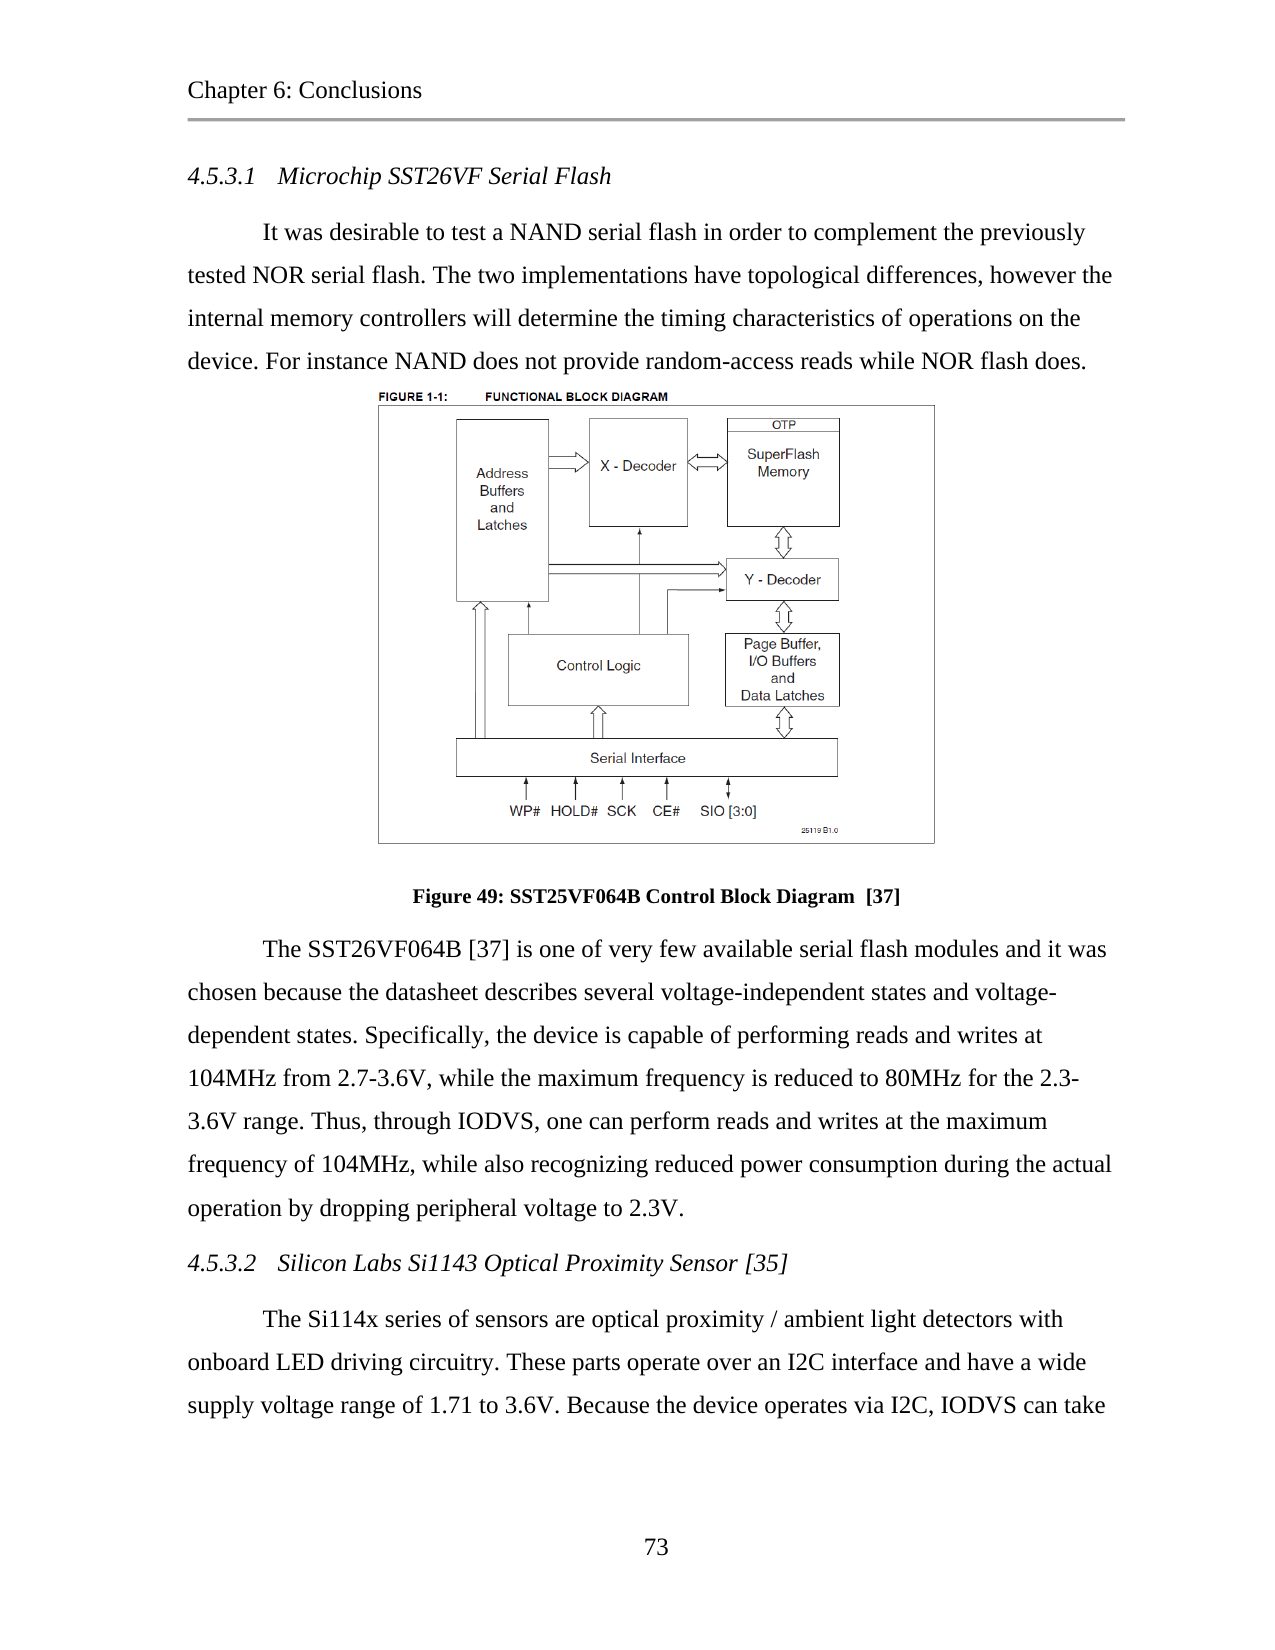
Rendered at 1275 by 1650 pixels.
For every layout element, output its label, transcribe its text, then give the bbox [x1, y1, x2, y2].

subtitle Microchip SST26VF Serial Flash [187, 161, 1125, 190]
subtitle Silicon Labs Si1143 Optical Proximity Sensor [187, 1248, 1125, 1277]
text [187, 1304, 1125, 1419]
picture [377, 389, 935, 845]
text It was desirable to test a NAND serial flash in order to complement the previously tested NOR serial flash. The two implementations have topological differences, however the internal memory controllers will determine the timing characteristics of operations on the device. For instance NAND does not provide random-access reads while NOR flash does. [187, 217, 1125, 375]
text Figure 49: SST25VF064B Control Block Diagram [187, 884, 1125, 908]
text The SST26VF064B is one of very few available serial flash modules and it was chosen because the datasheet describes several voltage-independent states and voltage-dependent states. Specifically, the device is capable of performing reads and writes at 104MHz from 2.7-3.6V, while the maximum frequency is reduced to 80MHz for the 2.3-3.6V range. Thus, through IODVS, one can perform reads and writes at the maximum frequency of 104MHz, while also recognizing reduced power consumption during the actual operation by dropping peripheral voltage to 2.3V. [187, 934, 1125, 1221]
